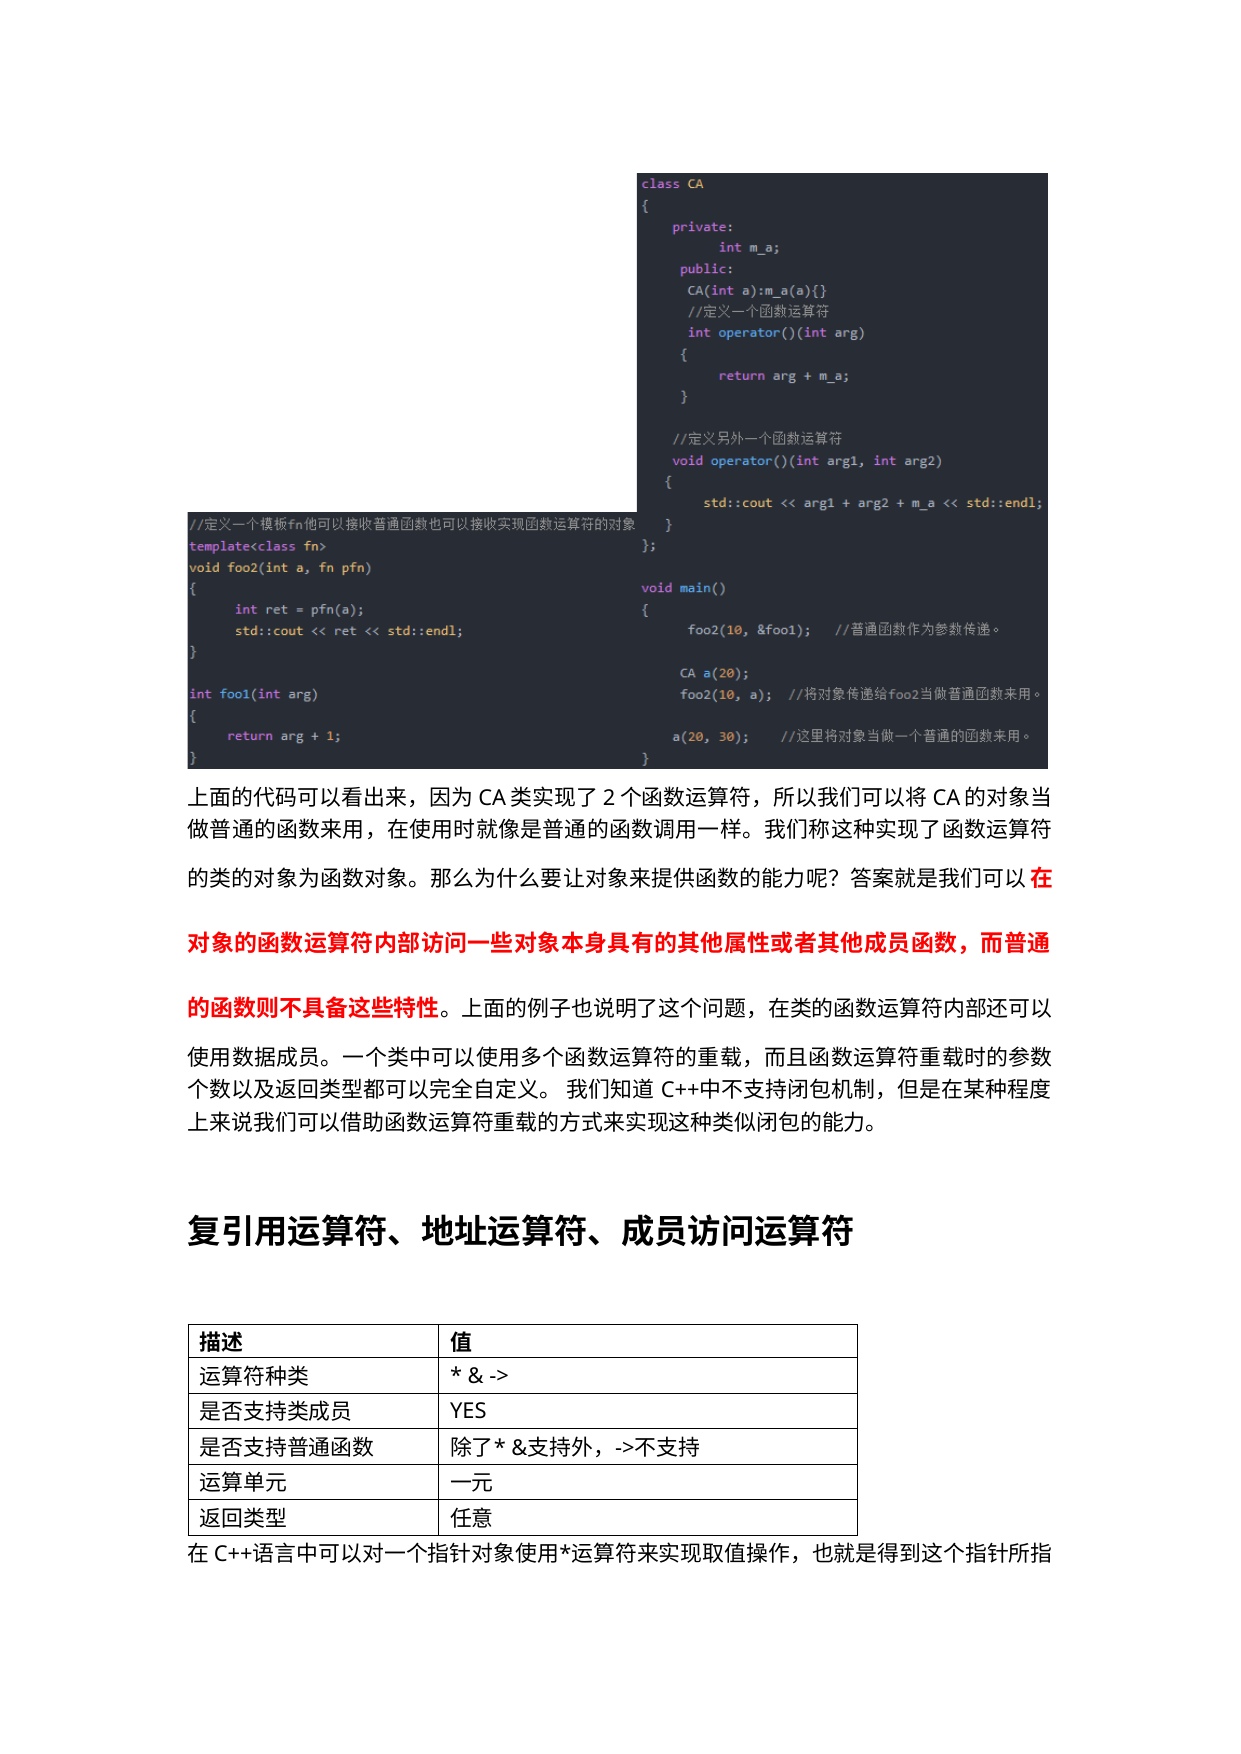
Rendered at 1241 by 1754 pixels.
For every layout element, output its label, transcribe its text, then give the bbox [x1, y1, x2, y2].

table_cell 一元 [439, 1465, 857, 1499]
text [187, 1536, 1053, 1568]
table_header 值 [439, 1325, 857, 1357]
table_cell 是否支持普通函数 [189, 1429, 438, 1464]
table_cell 任意 [439, 1500, 857, 1535]
table_cell 运算单元 [189, 1465, 438, 1499]
table_cell 返回类型 [189, 1500, 438, 1535]
table_cell * & -> [439, 1358, 857, 1393]
table_cell YES [439, 1394, 857, 1428]
table_cell 运算符种类 [189, 1358, 438, 1393]
table_header 描述 [189, 1325, 438, 1357]
subtitle 复引用运算符、地址运算符、成员访问运算符 [187, 1197, 1053, 1262]
table_cell 除了* &支持外，->不支持 [439, 1429, 857, 1464]
text 上面的代码可以看出来，因为CA类实现了2个函数运算符，所以我们可以将CA的对象当做普通的函数来用，在使用时就像是普通的函数调用一样。我们称这种实现了函数运算符的类的对象为函数对象。那么为什么要让对象来提供函数的能力呢？答案就是我们可以在对象的函数运算符内部访问一些对象本身具有的其他属性或者其他成员函数，而普通的函数则不具备这些特性。上面的例子也说明了这个问题，在类的函数运算符内部还可以使用数据成员。一个类中可以使用多个函数运算符的重载，而且函数运算符重载时的参数个数以及返回类型都可以完全自定义。 我们知道C++中不支持闭包机制，但是在某种程度上来说我们可以借助函数运算符重载的方式来实现这种类似闭包的能力。 [187, 779, 1053, 1137]
picture [187, 173, 1048, 769]
table_cell 是否支持类成员 [189, 1394, 438, 1428]
